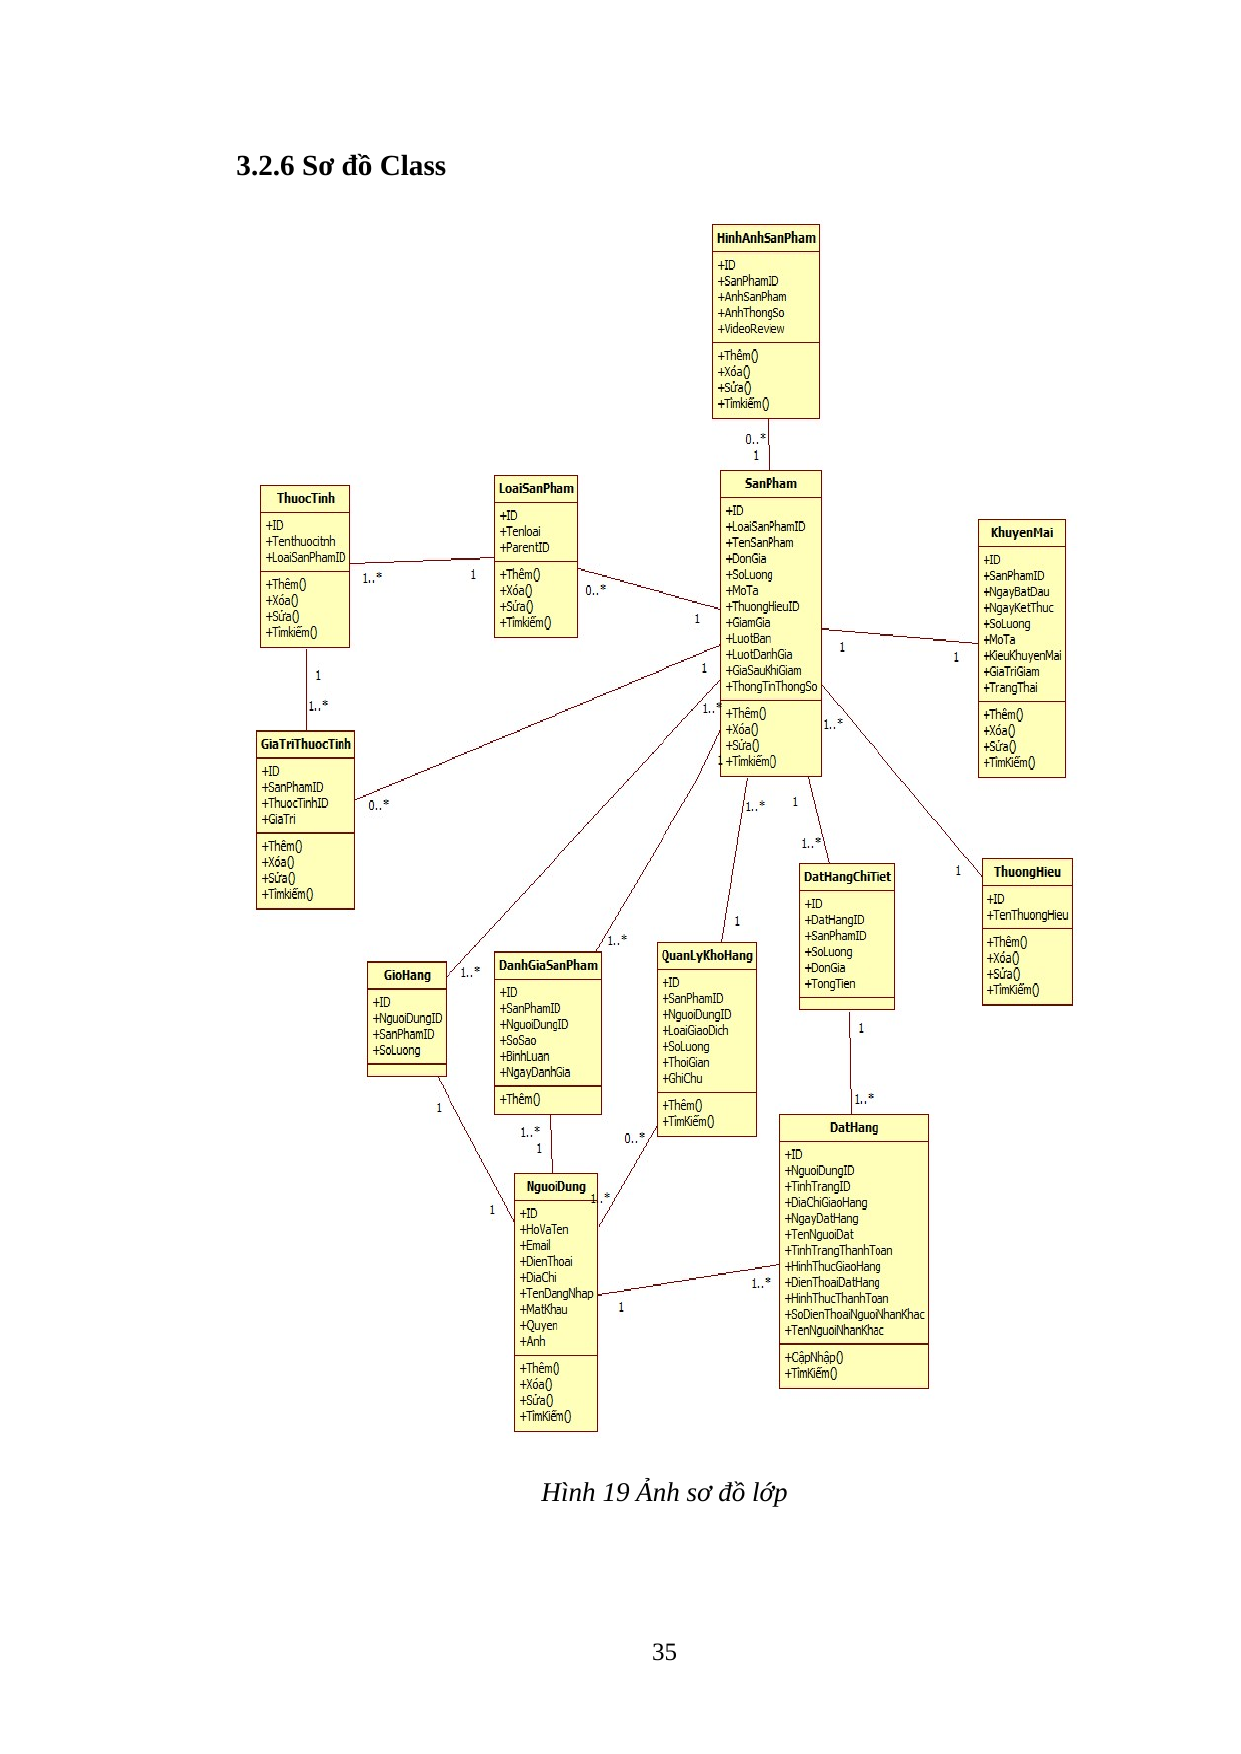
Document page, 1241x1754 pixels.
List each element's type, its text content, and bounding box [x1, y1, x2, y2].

picture [236, 200, 1092, 1457]
text Hình 19 Ảnh sơ đồ lớp [236, 1476, 1092, 1507]
subtitle 3.2.6 Sơ đồ Class [236, 148, 1092, 181]
